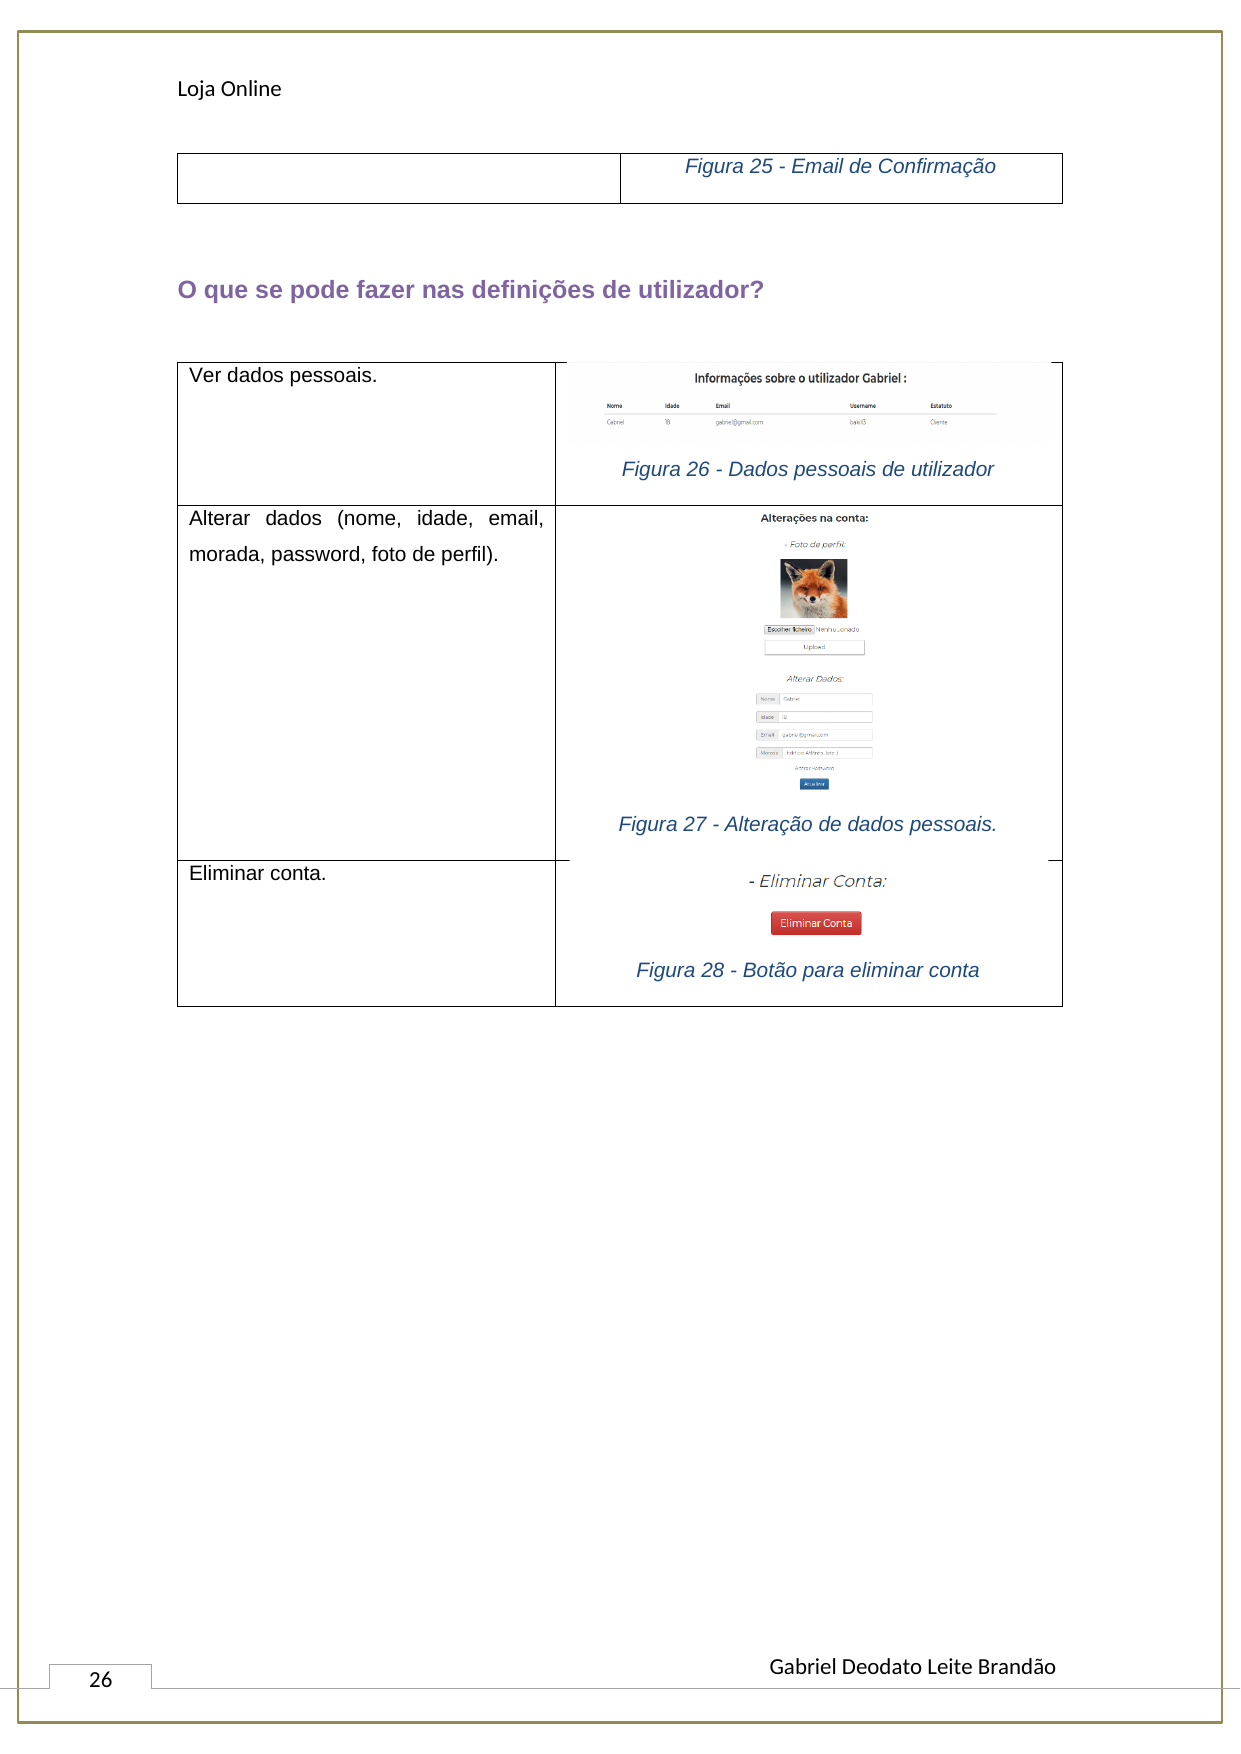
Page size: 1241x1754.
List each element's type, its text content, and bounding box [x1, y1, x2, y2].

text O que se pode fazer nas definições de utilizador? [177, 275, 1063, 304]
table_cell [178, 154, 620, 202]
picture [566, 362, 1052, 446]
table_cell Eliminar conta. [178, 861, 555, 1006]
table_cell Alterar dados (nome, idade, email, morada, password, foto de perfil). [178, 506, 555, 860]
table_cell Figura 27 - Alteração de dados pessoais. [556, 506, 1062, 860]
picture [699, 506, 919, 800]
table_cell Figura 28 - Botão para eliminar conta [556, 861, 1062, 1006]
table_header Figura 26 - Dados pessoais de utilizador [556, 363, 1062, 505]
table_header Ver dados pessoais. [178, 363, 555, 505]
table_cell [621, 154, 1062, 202]
picture [569, 860, 1049, 946]
